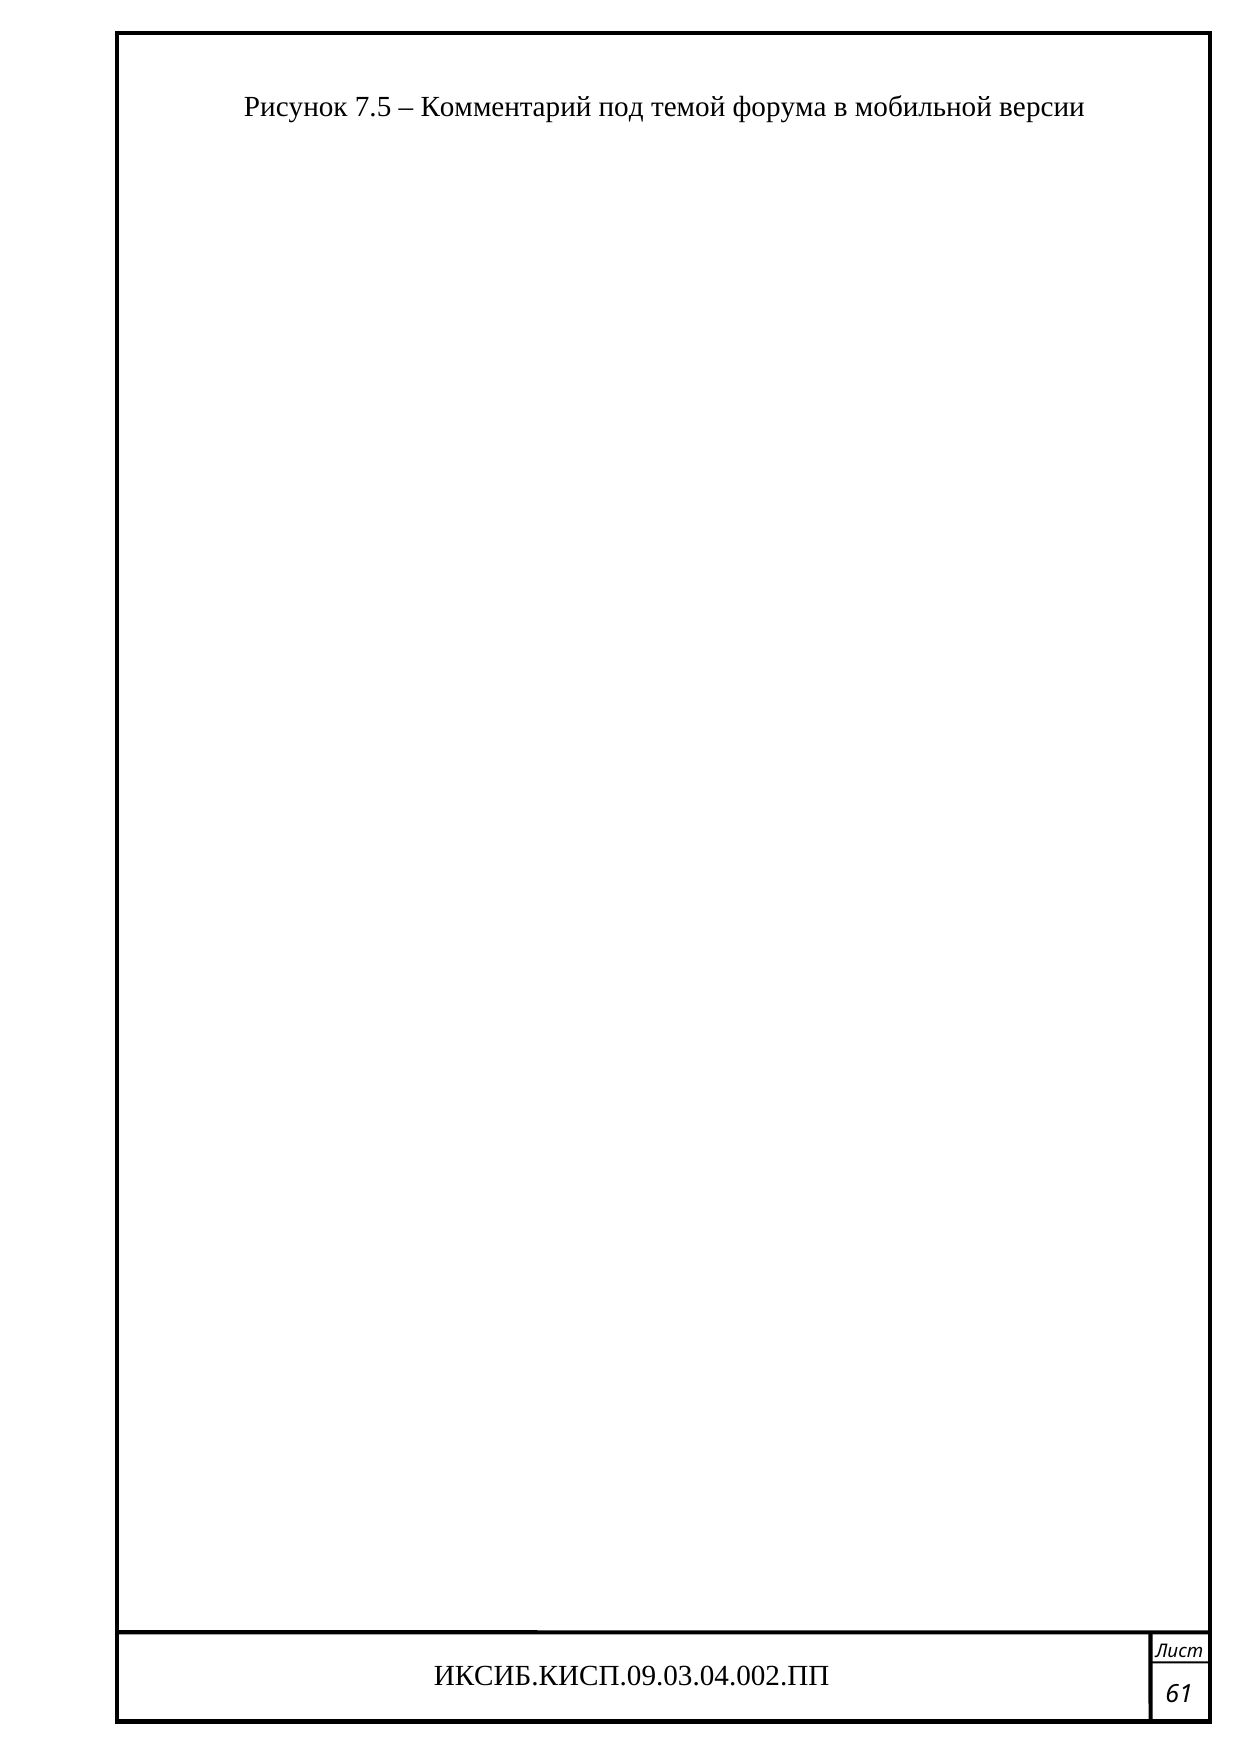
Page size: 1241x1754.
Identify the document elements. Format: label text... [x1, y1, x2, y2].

text Рисунок 7.5 – Комментарий под темой форума в мобильной версии [177, 89, 1152, 122]
